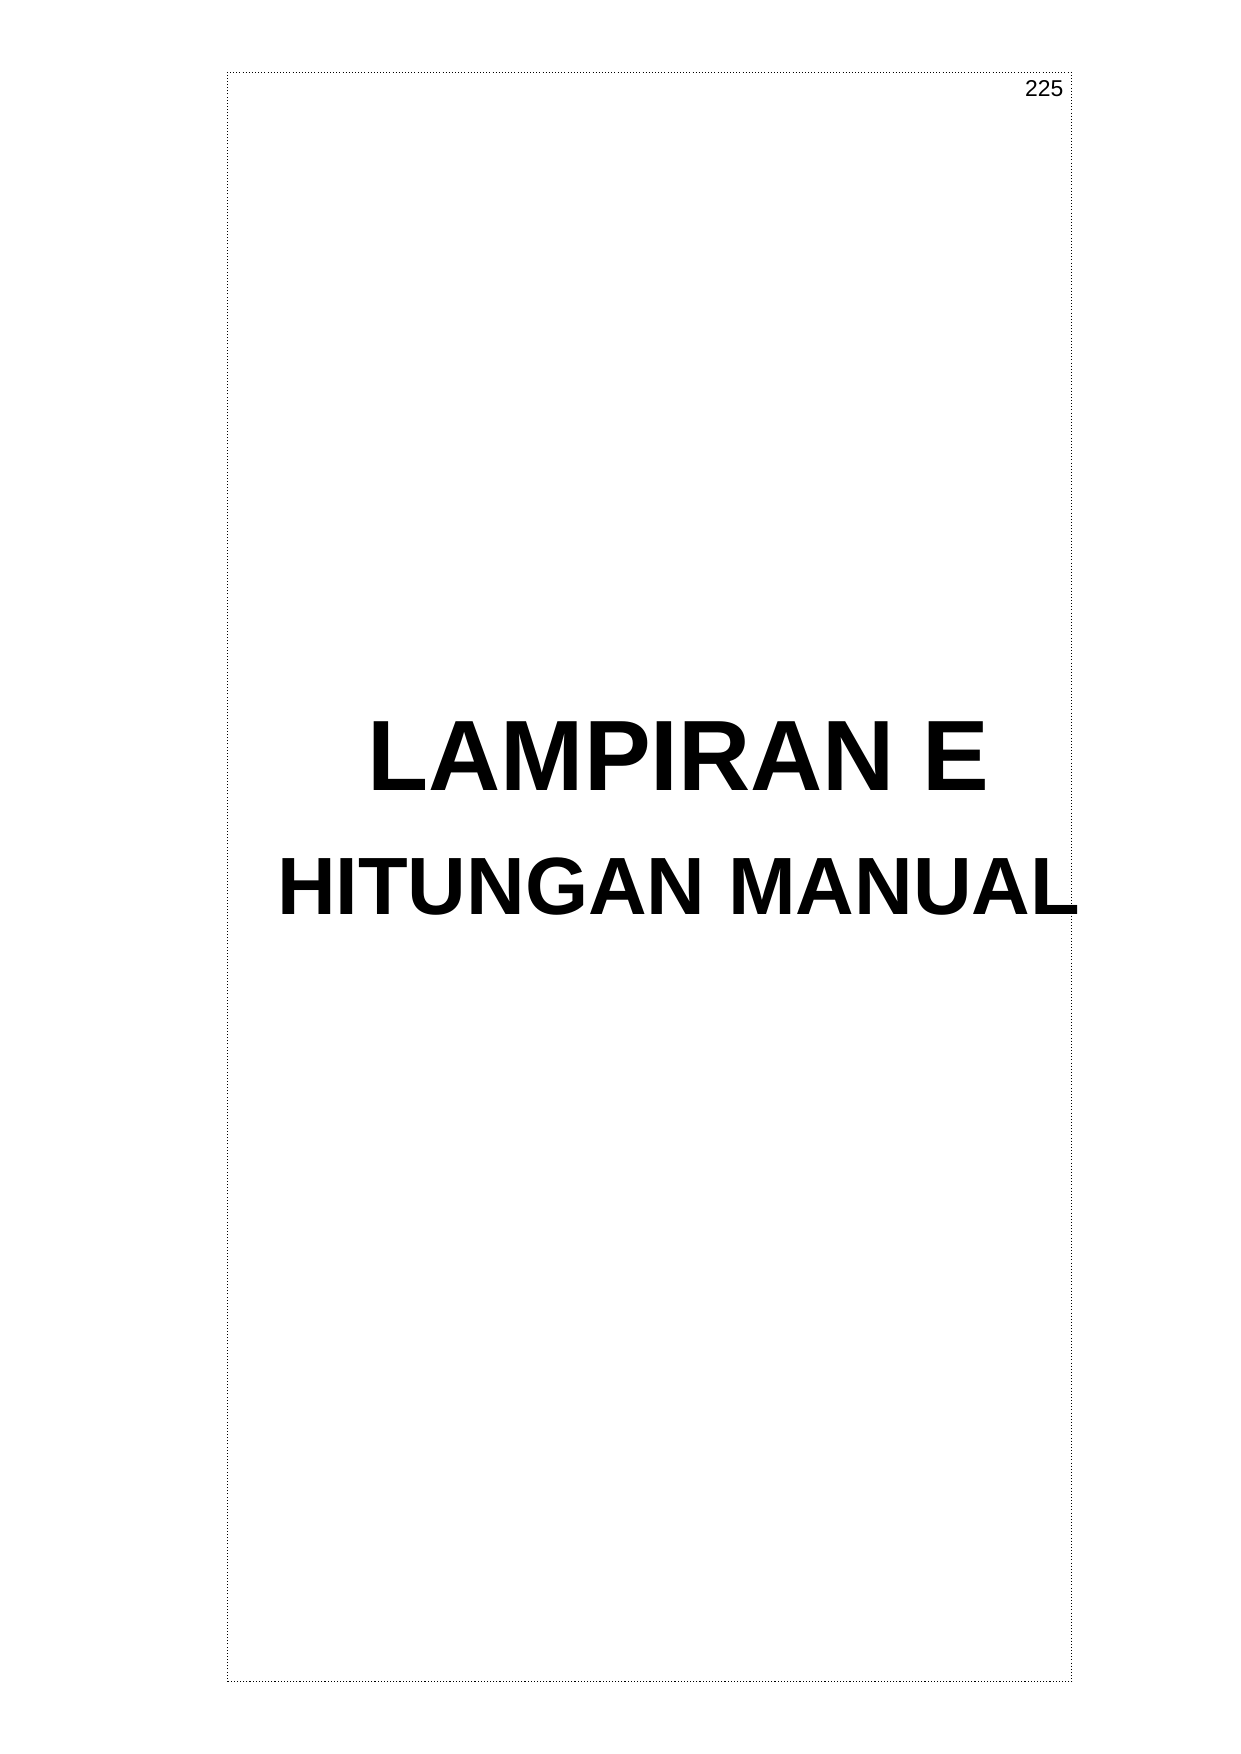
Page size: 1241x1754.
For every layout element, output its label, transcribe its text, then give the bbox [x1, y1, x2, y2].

text LAMPIRAN E [236, 696, 1121, 811]
text HITUNGAN MANUAL [221, 838, 1121, 932]
